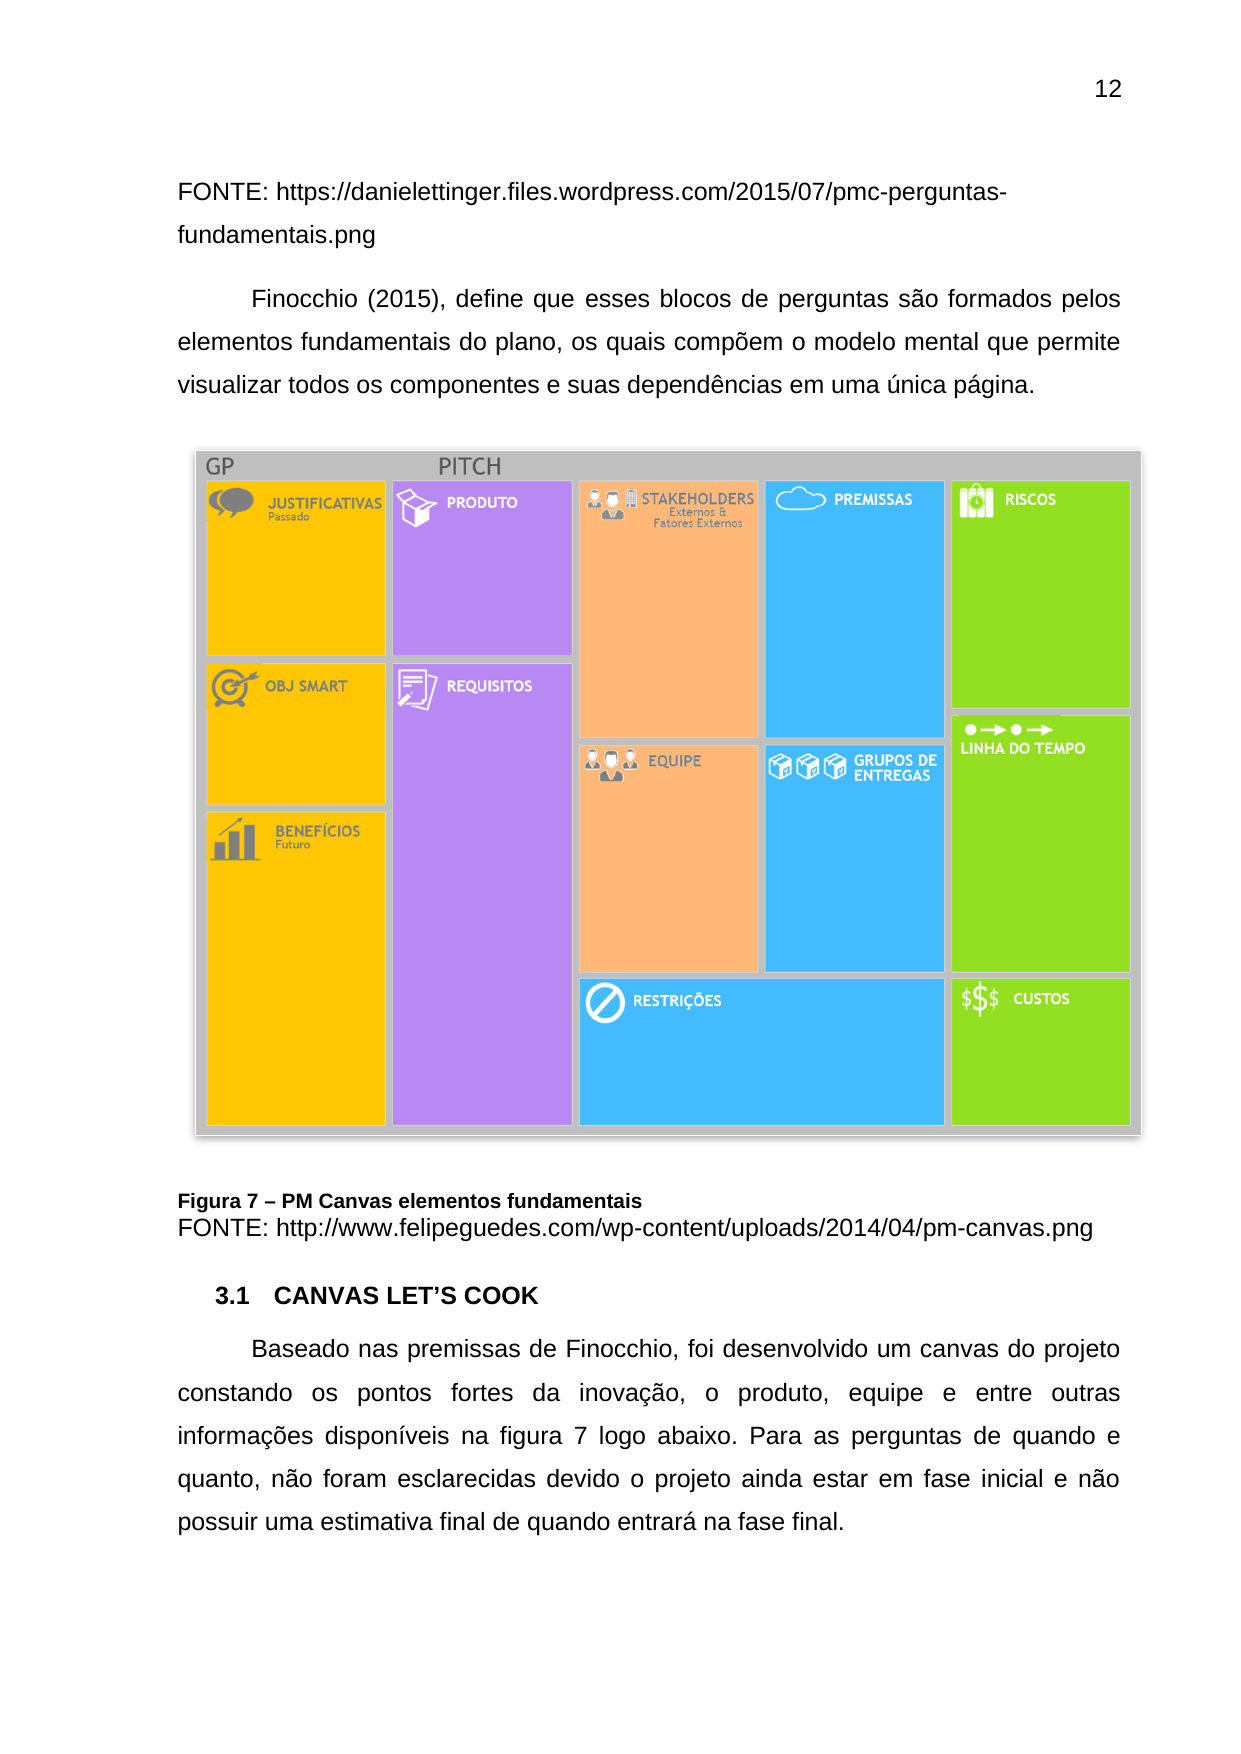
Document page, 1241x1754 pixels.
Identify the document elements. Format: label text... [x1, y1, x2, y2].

text Baseado nas premissas de Finocchio, foi desenvolvido um canvas do projeto constando os pontos fortes da inovação, o produto, equipe e entre outras informações disponíveis na figura 7 logo abaixo. Para as perguntas de quando e quanto, não foram esclarecidas devido o projeto ainda estar em fase inicial e não possuir uma estimativa final de quando entrará na fase final. [177, 1334, 1122, 1536]
text Figura 7 – PM Canvas elementos fundamentais [177, 1188, 1122, 1212]
text FONTE: https://danielettinger.files.wordpress.com/2015/07/pmc-perguntas-fundamentais.png [177, 177, 1122, 249]
picture [196, 451, 1141, 1135]
text FONTE: http://www.felipeguedes.com/wp-content/uploads/2014/04/pm-canvas.png [177, 1212, 1122, 1241]
subtitle CANVAS LET’S COOK [215, 1281, 1122, 1309]
text Finocchio (2015), define que esses blocos de perguntas são formados pelos elementos fundamentais do plano, os quais compõem o modelo mental que permite visualizar todos os componentes e suas dependências em uma única página. [177, 356, 1122, 399]
text Finocchio (2015), define que esses blocos de perguntas são formados pelos elementos fundamentais do plano, os quais compõem o modelo mental que permite visualizar todos os componentes e suas dependências em uma única página. [177, 284, 1122, 328]
